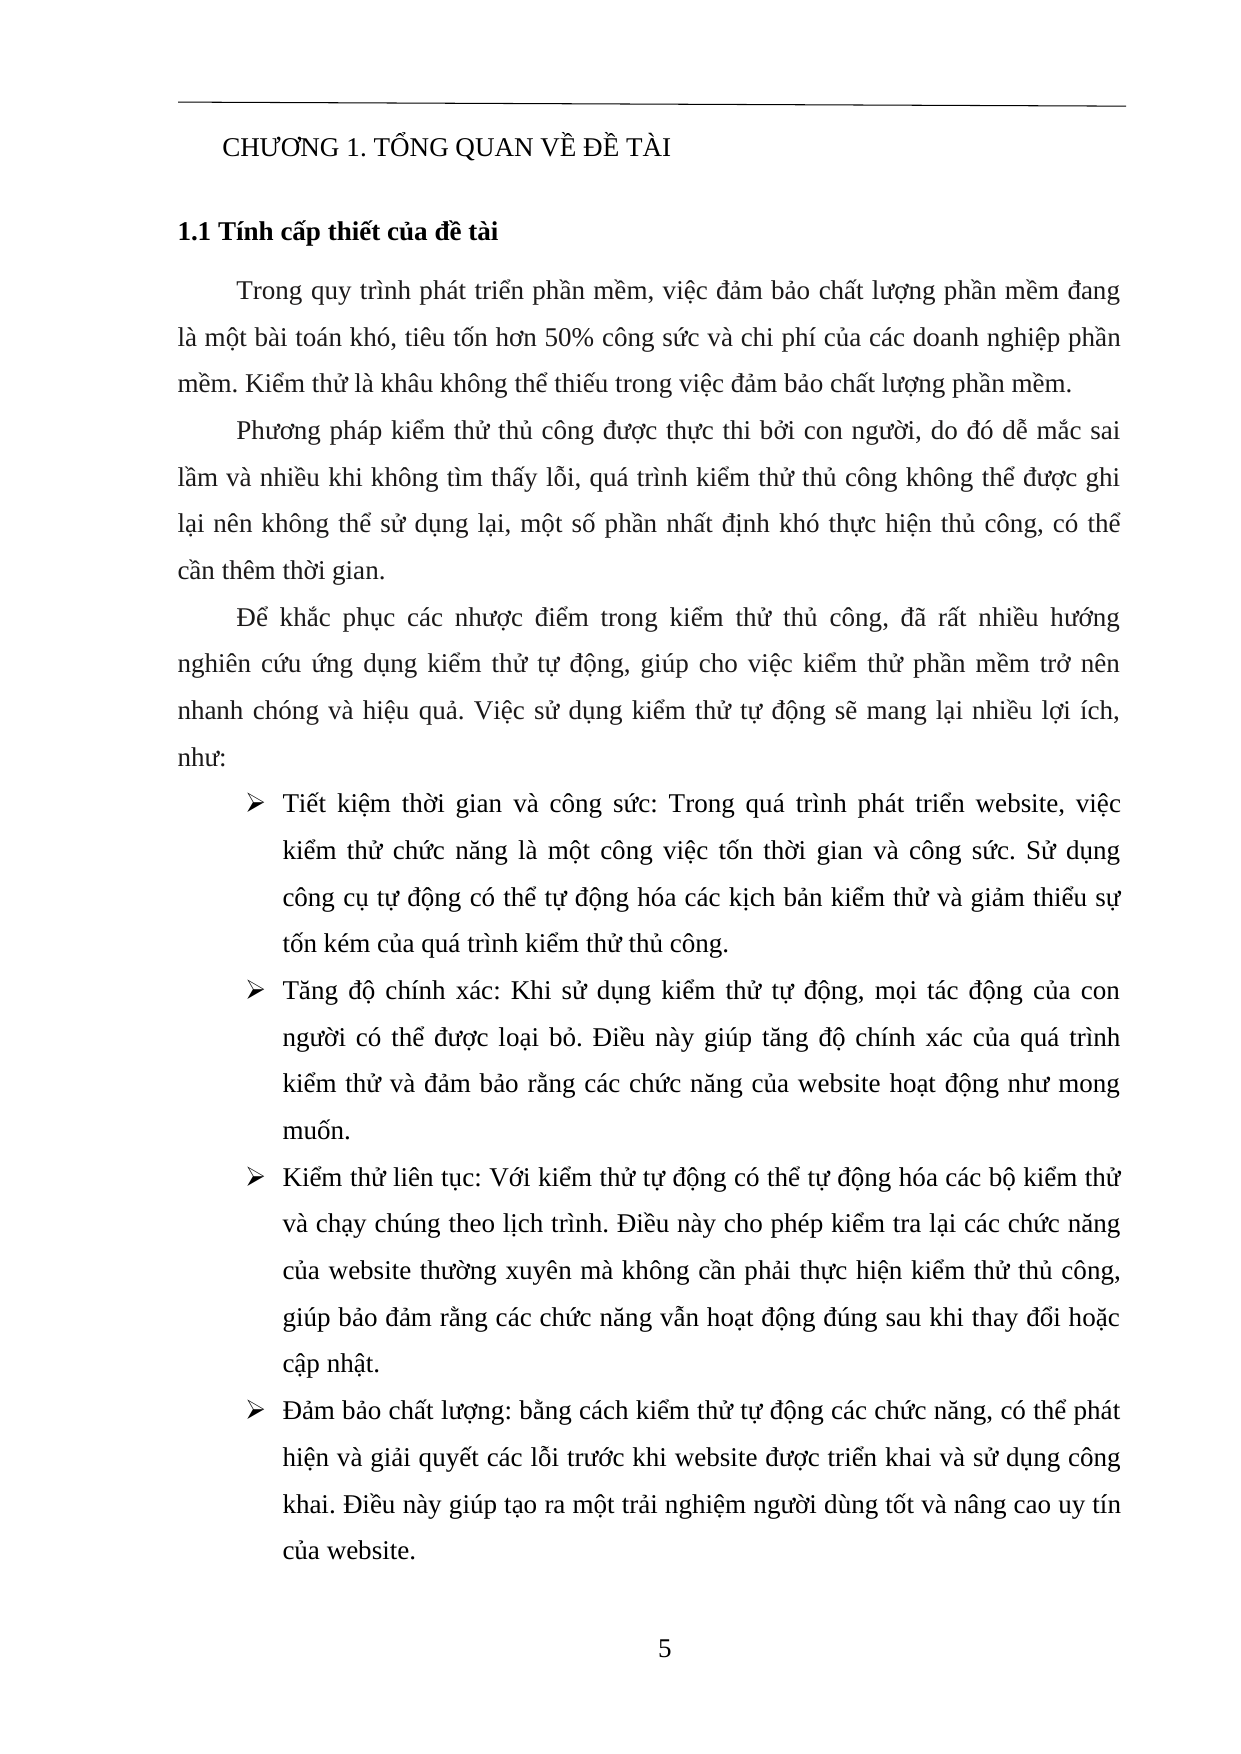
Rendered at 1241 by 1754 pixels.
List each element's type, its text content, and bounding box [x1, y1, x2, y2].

subtitle 1.1 Tính cấp thiết của đề tài [177, 215, 1122, 246]
list Tăng độ chính xác: Khi sử dụng kiểm thử tự động, mọi tác động của con người có thể được loại bỏ. Điều này giúp tăng độ chính xác của quá trình kiểm thử và đảm bảo rằng các chức năng của website hoạt động như mong muốn. [245, 974, 1122, 1145]
subtitle CHƯƠNG 1. TỔNG QUAN VỀ ĐỀ TÀI [222, 131, 1122, 162]
list Đảm bảo chất lượng: bằng cách kiểm thử tự động các chức năng, có thể phát hiện và giải quyết các lỗi trước khi website được triển khai và sử dụng công khai. Điều này giúp tạo ra một trải nghiệm người dùng tốt và nâng cao uy tín của website. [245, 1394, 1122, 1566]
list Tiết kiệm thời gian và công sức: Trong quá trình phát triển website, việc kiểm thử chức năng là một công việc tốn thời gian và công sức. Sử dụng công cụ tự động có thể tự động hóa các kịch bản kiểm thử và giảm thiểu sự tốn kém của quá trình kiểm thử thủ công. [245, 787, 1122, 958]
list Để khắc phục các nhược điểm trong kiểm thử thủ công, đã rất nhiều hướng nghiên cứu ứng dụng kiểm thử tự động, giúp cho việc kiểm thử phần mềm trở nên nhanh chóng và hiệu quả. Việc sử dụng kiểm thử tự động sẽ mang lại nhiều lợi ích, như: [177, 601, 1122, 772]
list Phương pháp kiểm thử thủ công được thực thi bởi con người, do đó dễ mắc sai lầm và nhiều khi không tìm thấy lỗi, quá trình kiểm thử thủ công không thể được ghi lại nên không thể sử dụng lại, một số phần nhất định khó thực hiện thủ công, có thể cần thêm thời gian. [177, 414, 1122, 585]
list Trong quy trình phát triển phần mềm, việc đảm bảo chất lượng phần mềm đang là một bài toán khó, tiêu tốn hơn 50% công sức và chi phí của các doanh nghiệp phần mềm. Kiểm thử là khâu không thể thiếu trong việc đảm bảo chất lượng phần mềm. [177, 274, 1122, 398]
list Kiểm thử liên tục: Với kiểm thử tự động có thể tự động hóa các bộ kiểm thử và chạy chúng theo lịch trình. Điều này cho phép kiểm tra lại các chức năng của website thường xuyên mà không cần phải thực hiện kiểm thử thủ công, giúp bảo đảm rằng các chức năng vẫn hoạt động đúng sau khi thay đổi hoặc cập nhật. [245, 1161, 1122, 1379]
